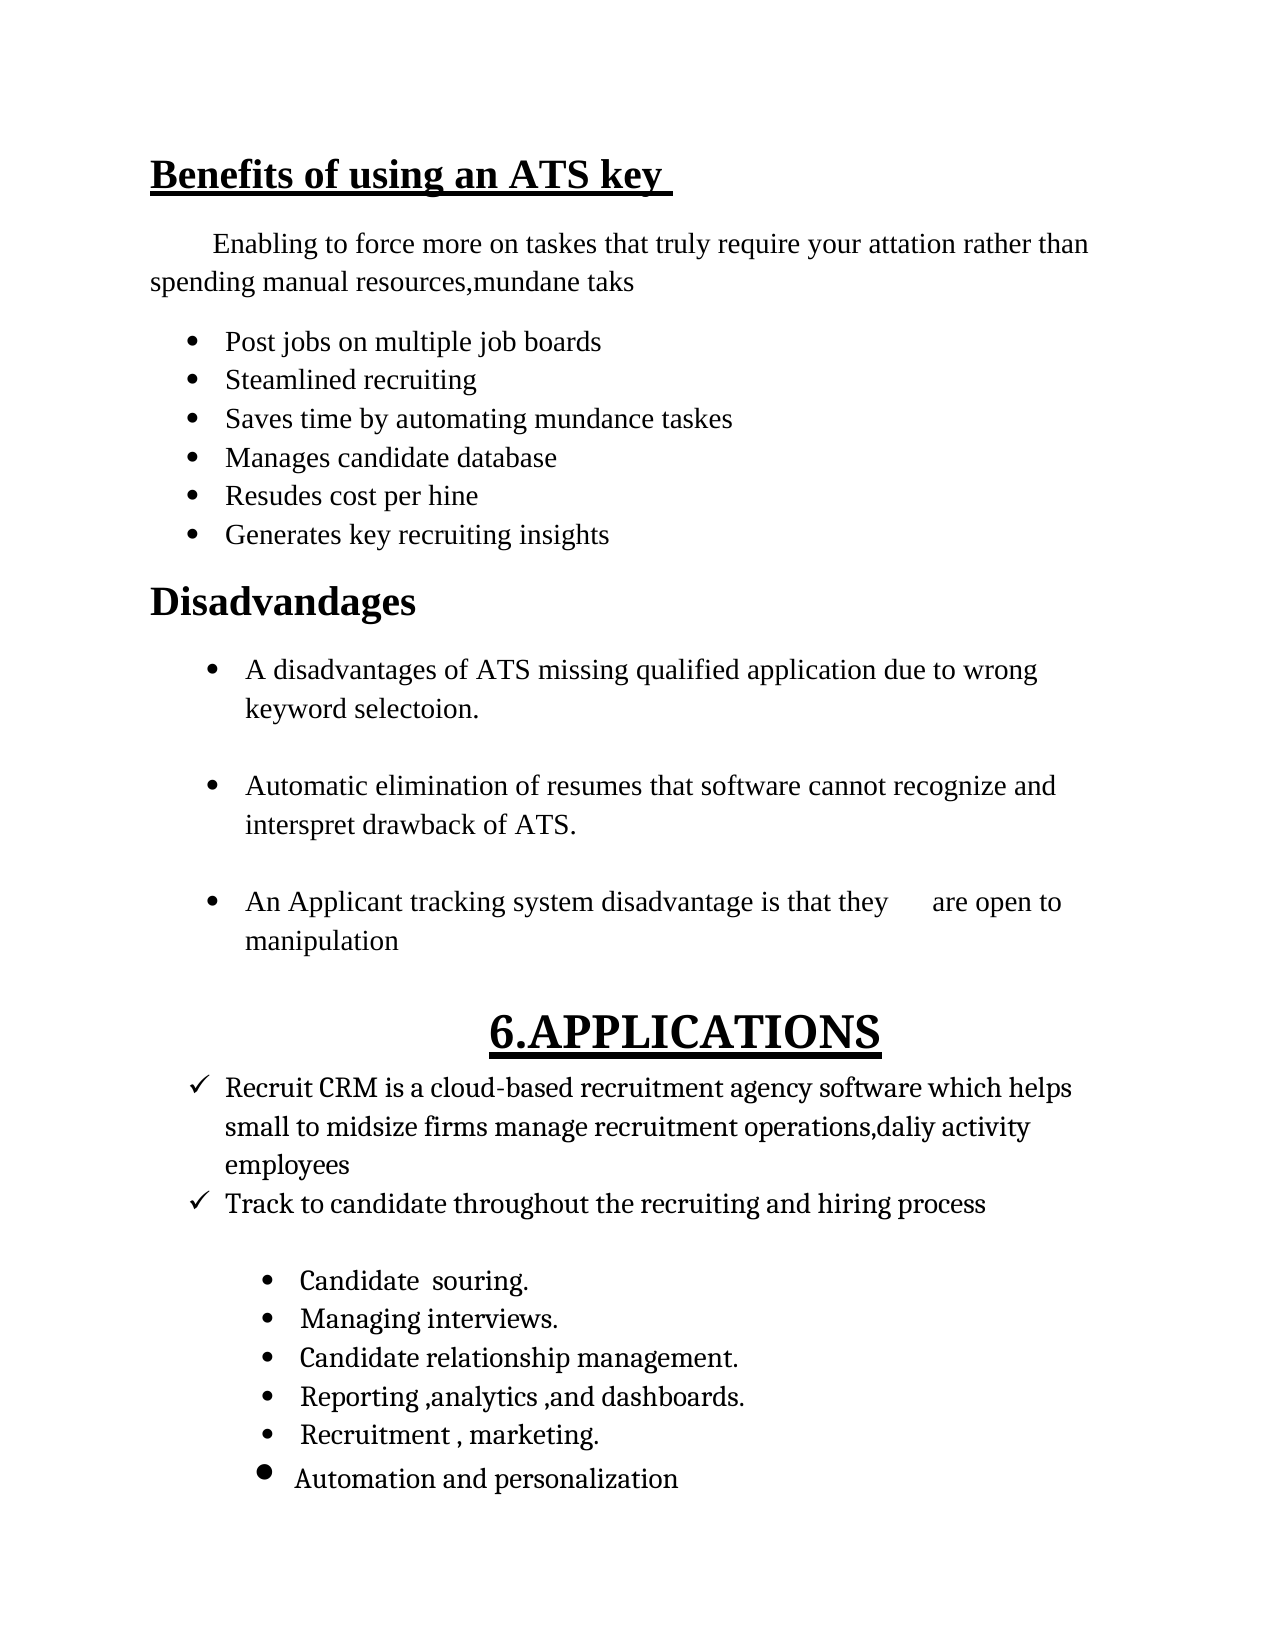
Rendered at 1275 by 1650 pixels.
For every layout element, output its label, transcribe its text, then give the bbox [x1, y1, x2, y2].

list Resudes cost per hine [187, 478, 1125, 512]
list Recruitment , marketing. [262, 1418, 1125, 1452]
list Recruit CRM is a cloud-based recruitment agency software which helps small to midsize firms manage recruitment operations,daliy activity employees [187, 1071, 1125, 1182]
list Steamlined recruiting [187, 362, 1125, 396]
list Post jobs on multiple job boards [187, 324, 1125, 357]
text Benefits of using an ATS key [150, 150, 1125, 198]
text Enabling to force more on taskes that truly require your attation rather than spending manual resources,mundane taks [150, 226, 1125, 298]
list Candidate relationship management. [262, 1341, 1125, 1375]
list Automation and personalization [257, 1457, 1125, 1498]
list Reporting ,analytics ,and dashboards. [262, 1380, 1125, 1413]
list Managing interviews. [262, 1303, 1125, 1336]
text Disadvandages [150, 577, 1125, 624]
list Generates key recruiting insights [187, 517, 1125, 551]
list An Applicant tracking system disadvantage is that they are open to manipulation [207, 884, 1125, 956]
list Saves time by automating mundance taskes [187, 401, 1125, 435]
list Manages candidate database [187, 440, 1125, 473]
list Automatic elimination of resumes that software cannot recognize and interspret drawback of ATS. [207, 768, 1125, 840]
list 6.APPLICATIONS [245, 1000, 1125, 1062]
list Track to candidate throughout the recruiting and hiring process [187, 1187, 1125, 1221]
list A disadvantages of ATS missing qualified application due to wrong keyword selectoion. [207, 652, 1125, 725]
list Candidate souring. [262, 1264, 1125, 1298]
